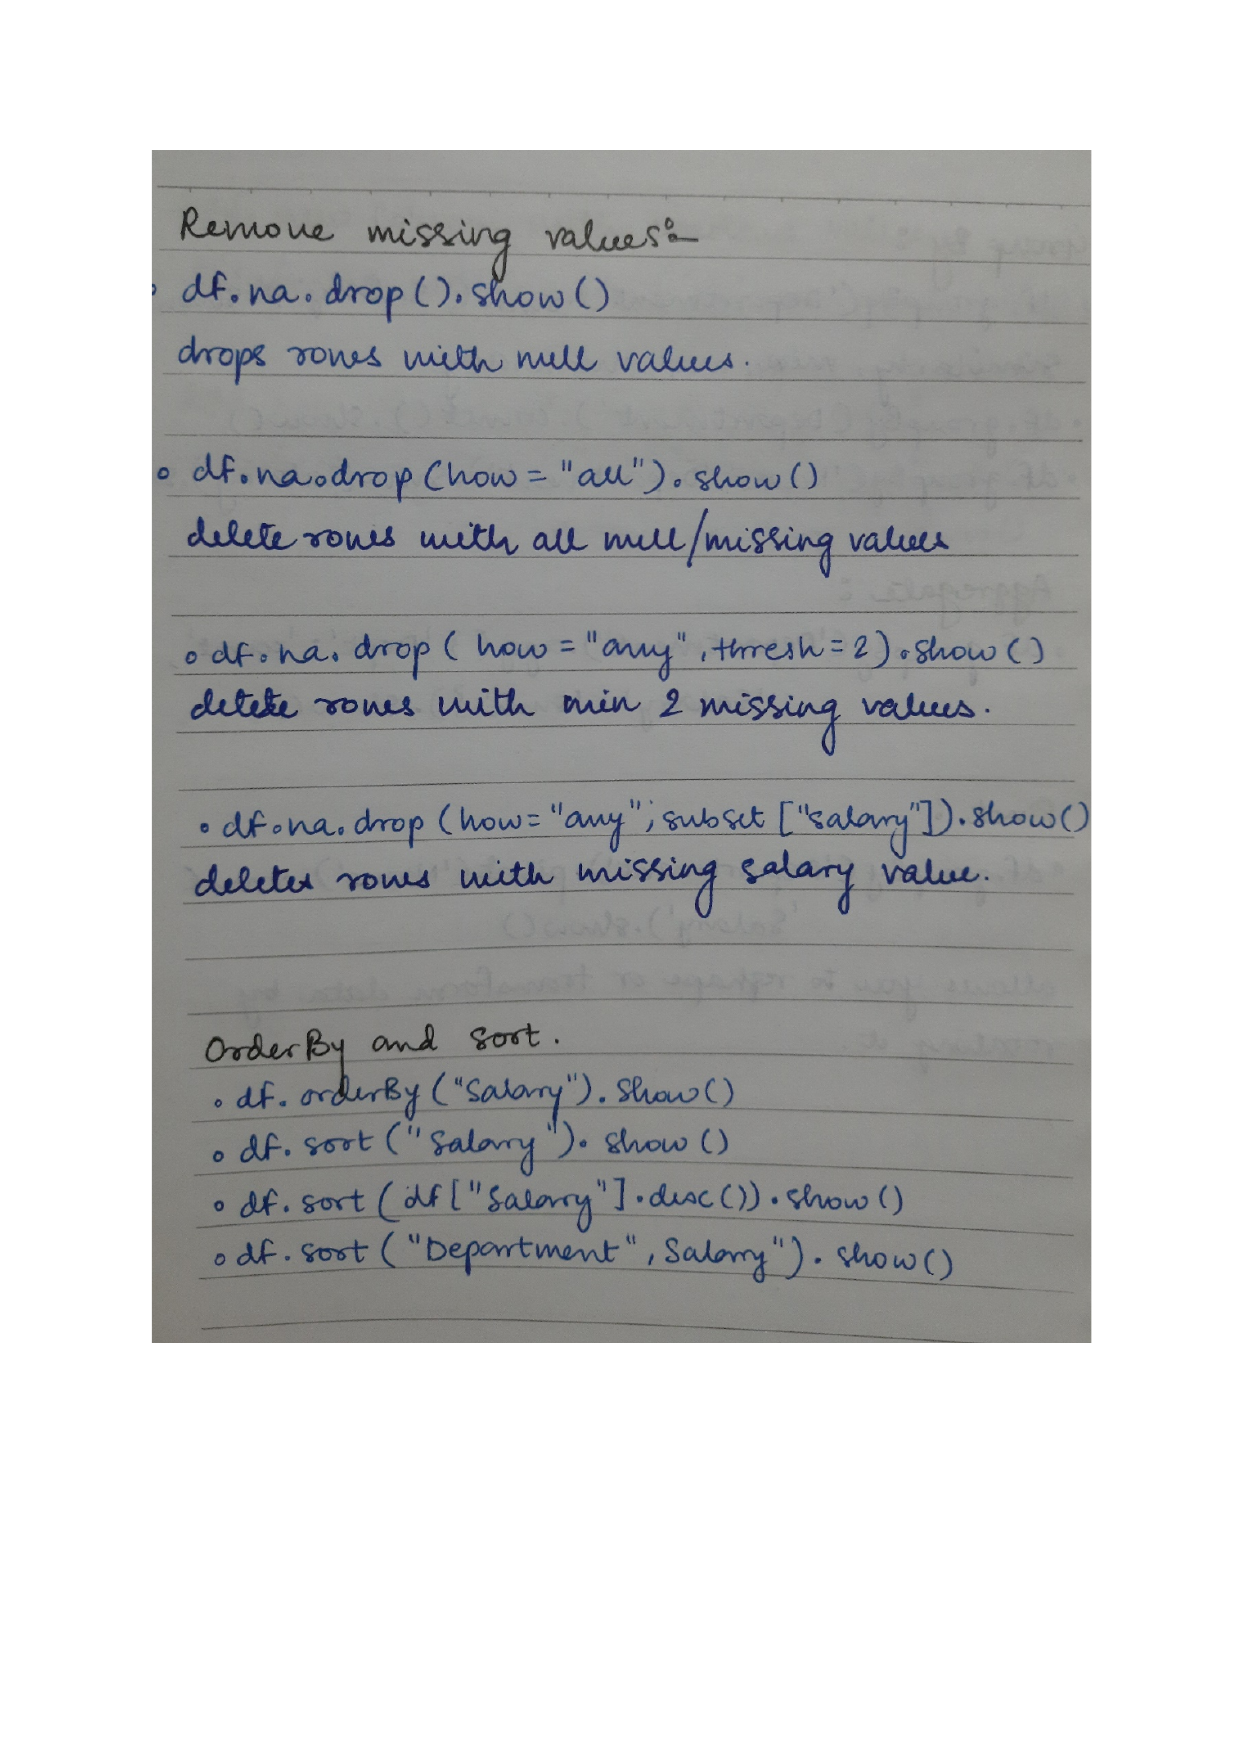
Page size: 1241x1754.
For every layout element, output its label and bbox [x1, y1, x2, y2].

picture [151, 150, 1092, 1343]
